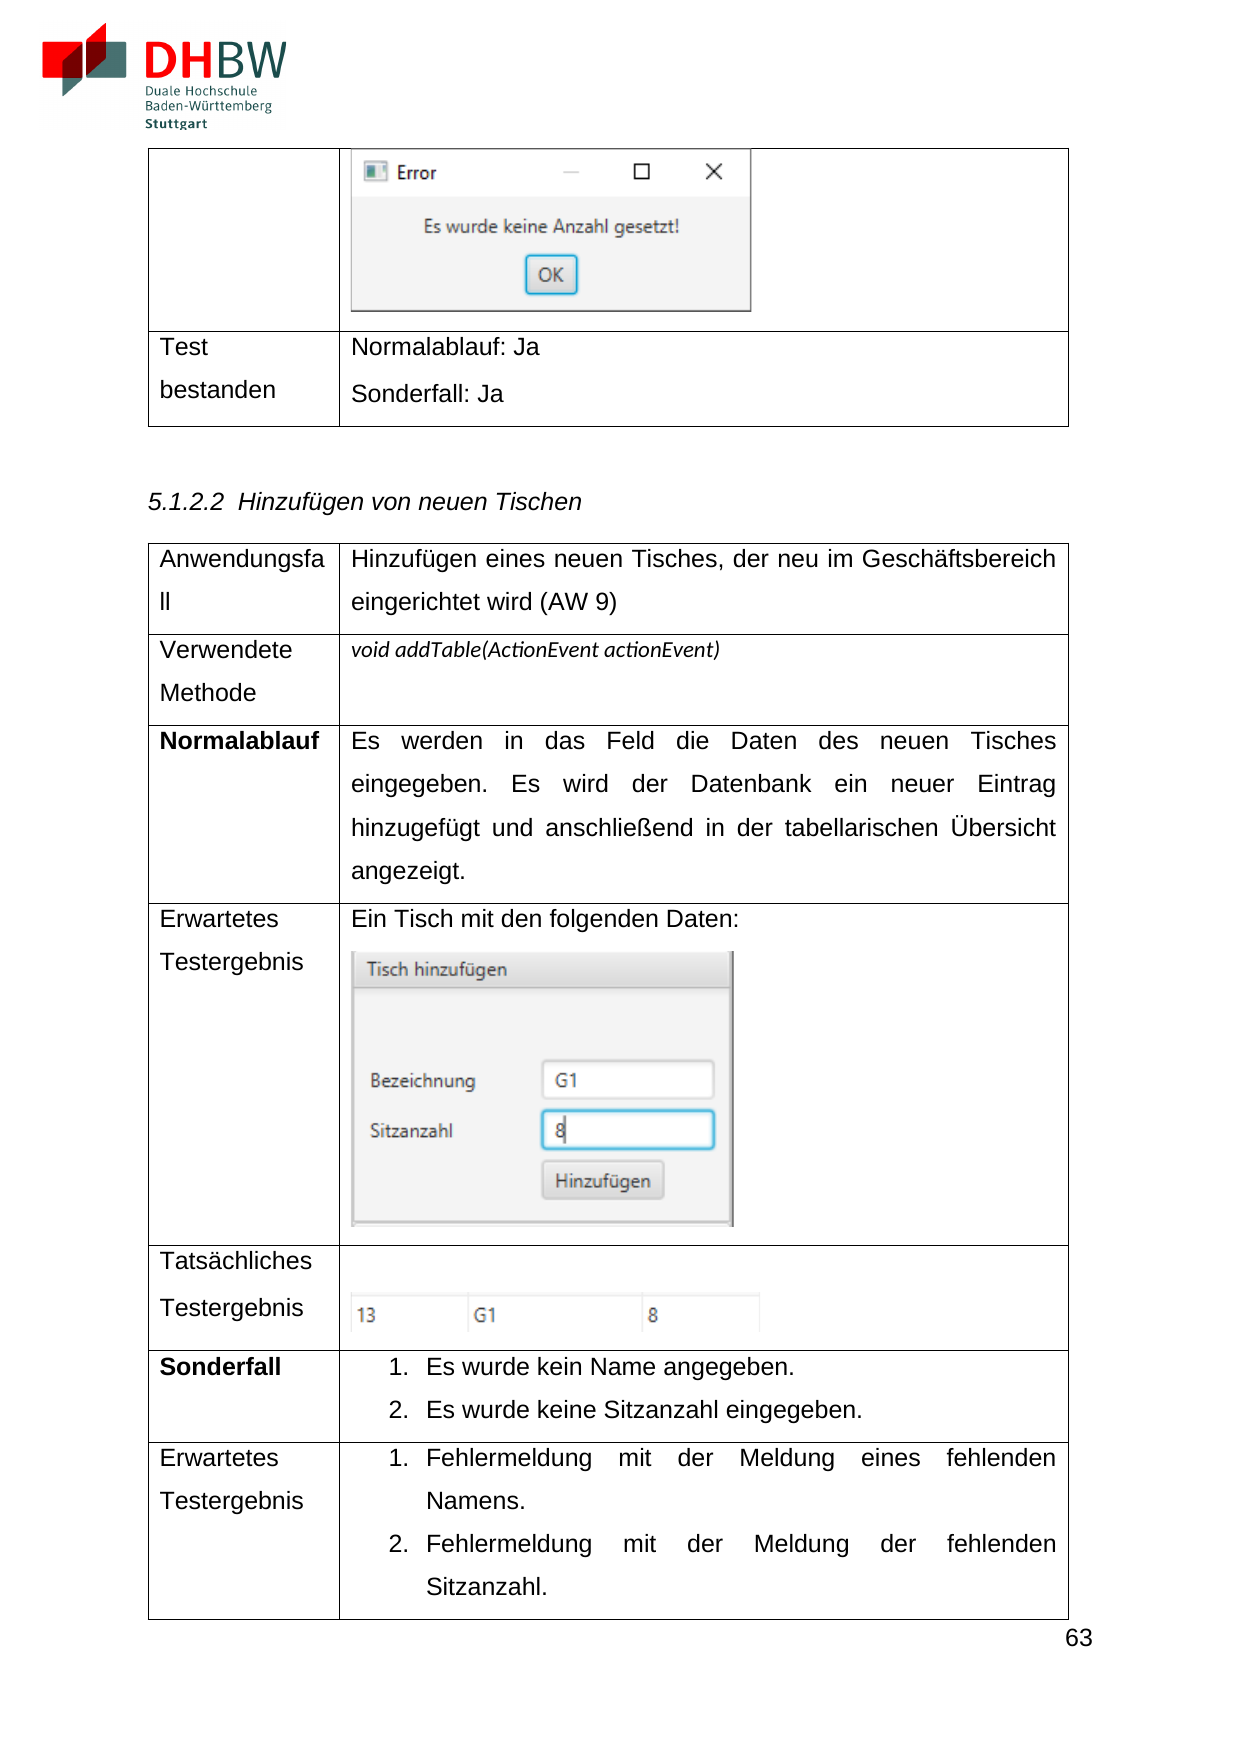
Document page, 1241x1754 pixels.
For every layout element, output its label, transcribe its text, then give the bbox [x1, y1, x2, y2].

picture [350, 1292, 761, 1332]
table_cell Verwendete Methode [149, 635, 339, 725]
table_cell [340, 1246, 1068, 1350]
subtitle Hinzufügen von neuen Tischen [148, 487, 1093, 516]
table_cell Normalablauf [149, 726, 339, 903]
table_cell Erwartetes Testergebnis [149, 904, 339, 1244]
table_cell void addTable(ActionEvent actionEvent) [340, 635, 1068, 725]
table_header Hinzufügen eines neuen Tisches, der neu im Geschäftsbereich eingerichtet wird (AW 9) [340, 544, 1068, 634]
table_cell Sonderfall [149, 1351, 339, 1442]
table_cell Ein Tisch mit den folgenden Daten: [340, 904, 1068, 1244]
table_cell Es wurde kein Name angegeben. Es wurde keine Sitzanzahl eingegeben. [340, 1351, 1068, 1442]
table_cell Erwartetes Testergebnis [149, 1443, 339, 1619]
table_header Anwendungsfall [149, 544, 339, 634]
table_cell Tatsächliches Testergebnis [149, 1246, 339, 1350]
picture [39, 20, 286, 130]
picture [350, 148, 752, 312]
table_cell Es werden in das Feld die Daten des neuen Tisches eingegeben. Es wird der Datenbank ein neuer Eintrag hinzugefügt und anschließend in der tabellarischen Übersicht angezeigt. [340, 726, 1068, 903]
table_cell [149, 149, 339, 331]
table_cell Fehlermeldung mit der Meldung eines fehlenden Namens. Fehlermeldung mit der Meldung der fehlenden Sitzanzahl. [340, 1443, 1068, 1619]
table_cell Test bestanden [149, 332, 339, 426]
table_cell 1. 2. [340, 149, 1068, 331]
table_cell Normalablauf: Ja Sonderfall: Ja [340, 332, 1068, 426]
picture [350, 951, 734, 1227]
